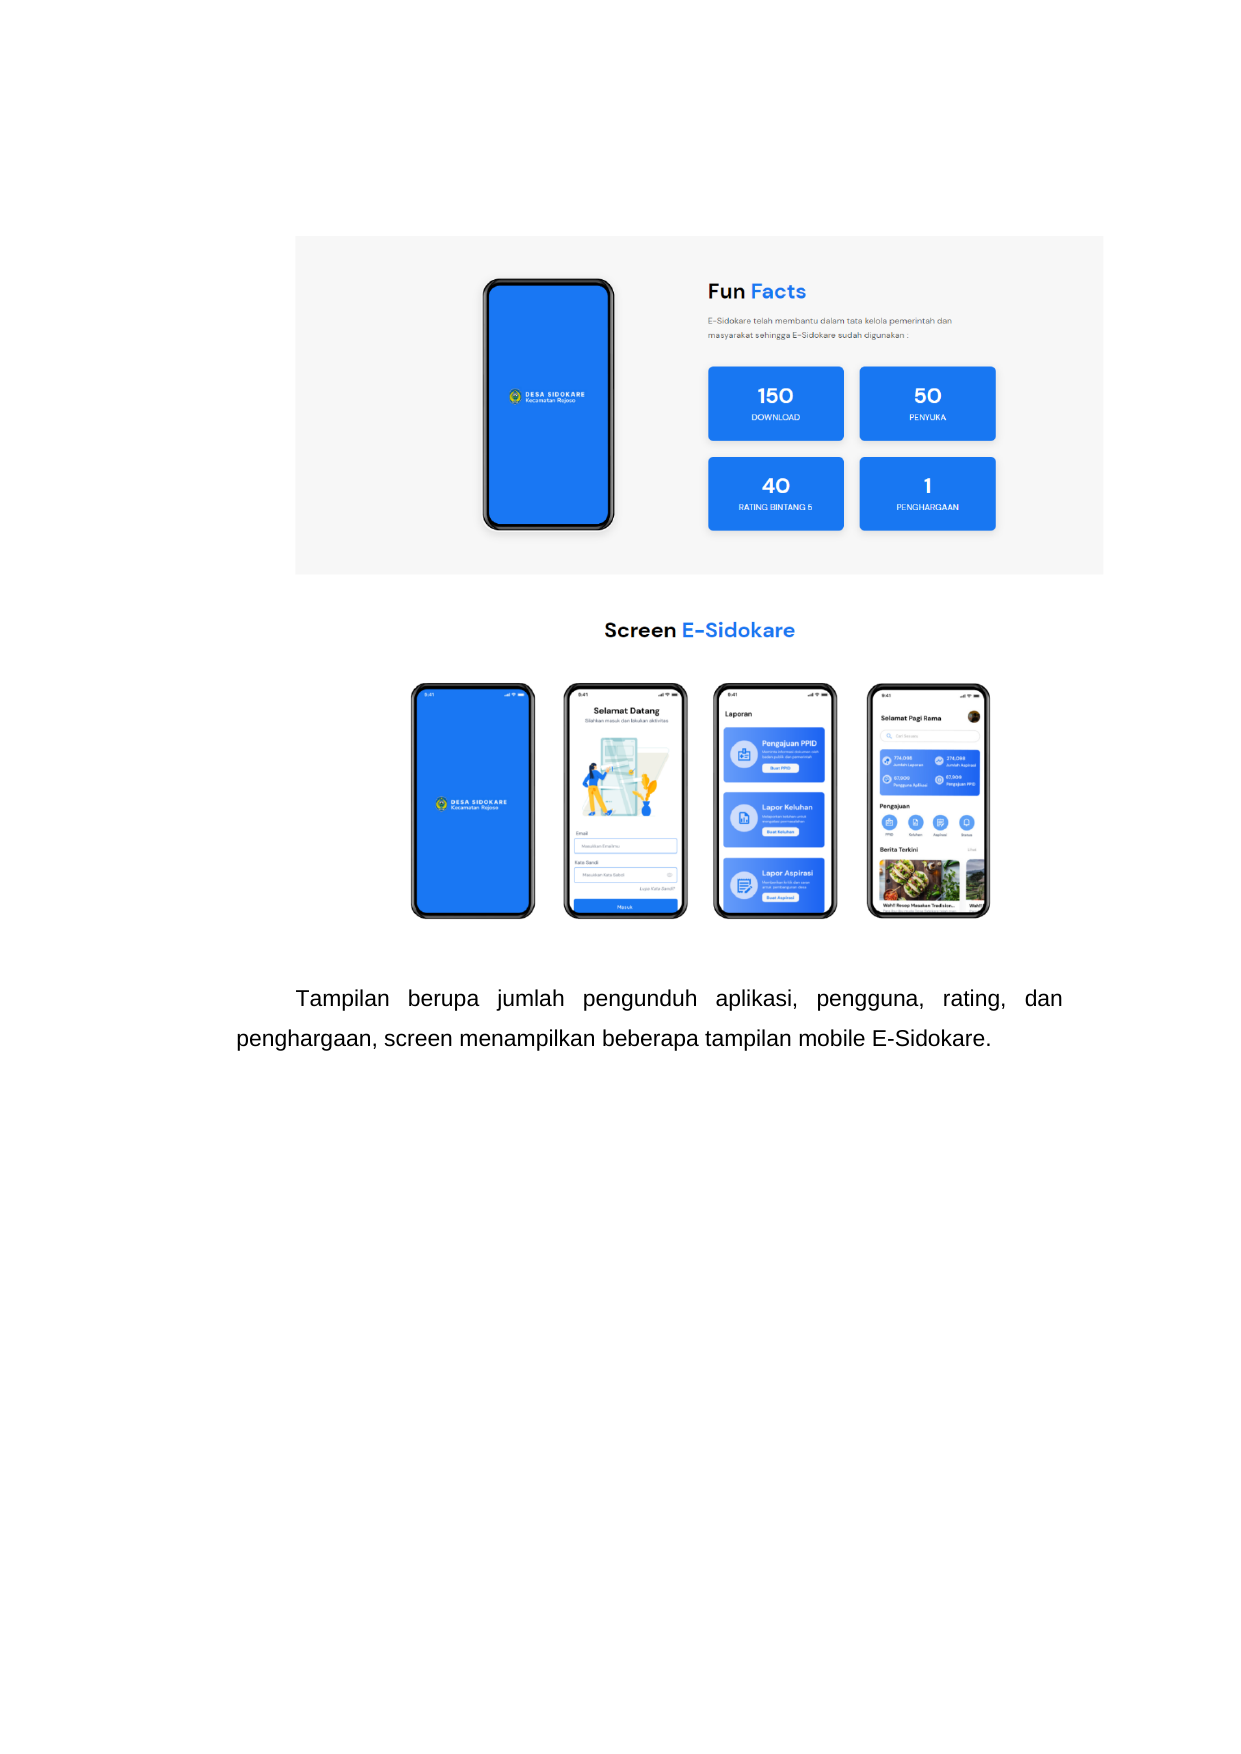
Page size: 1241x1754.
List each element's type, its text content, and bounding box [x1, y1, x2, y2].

text Tampilan berupa jumlah pengunduh aplikasi, pengguna, rating, dan penghargaan, screen menampilkan beberapa tampilan mobile E-Sidokare. [236, 985, 1063, 1051]
picture [295, 236, 1104, 955]
